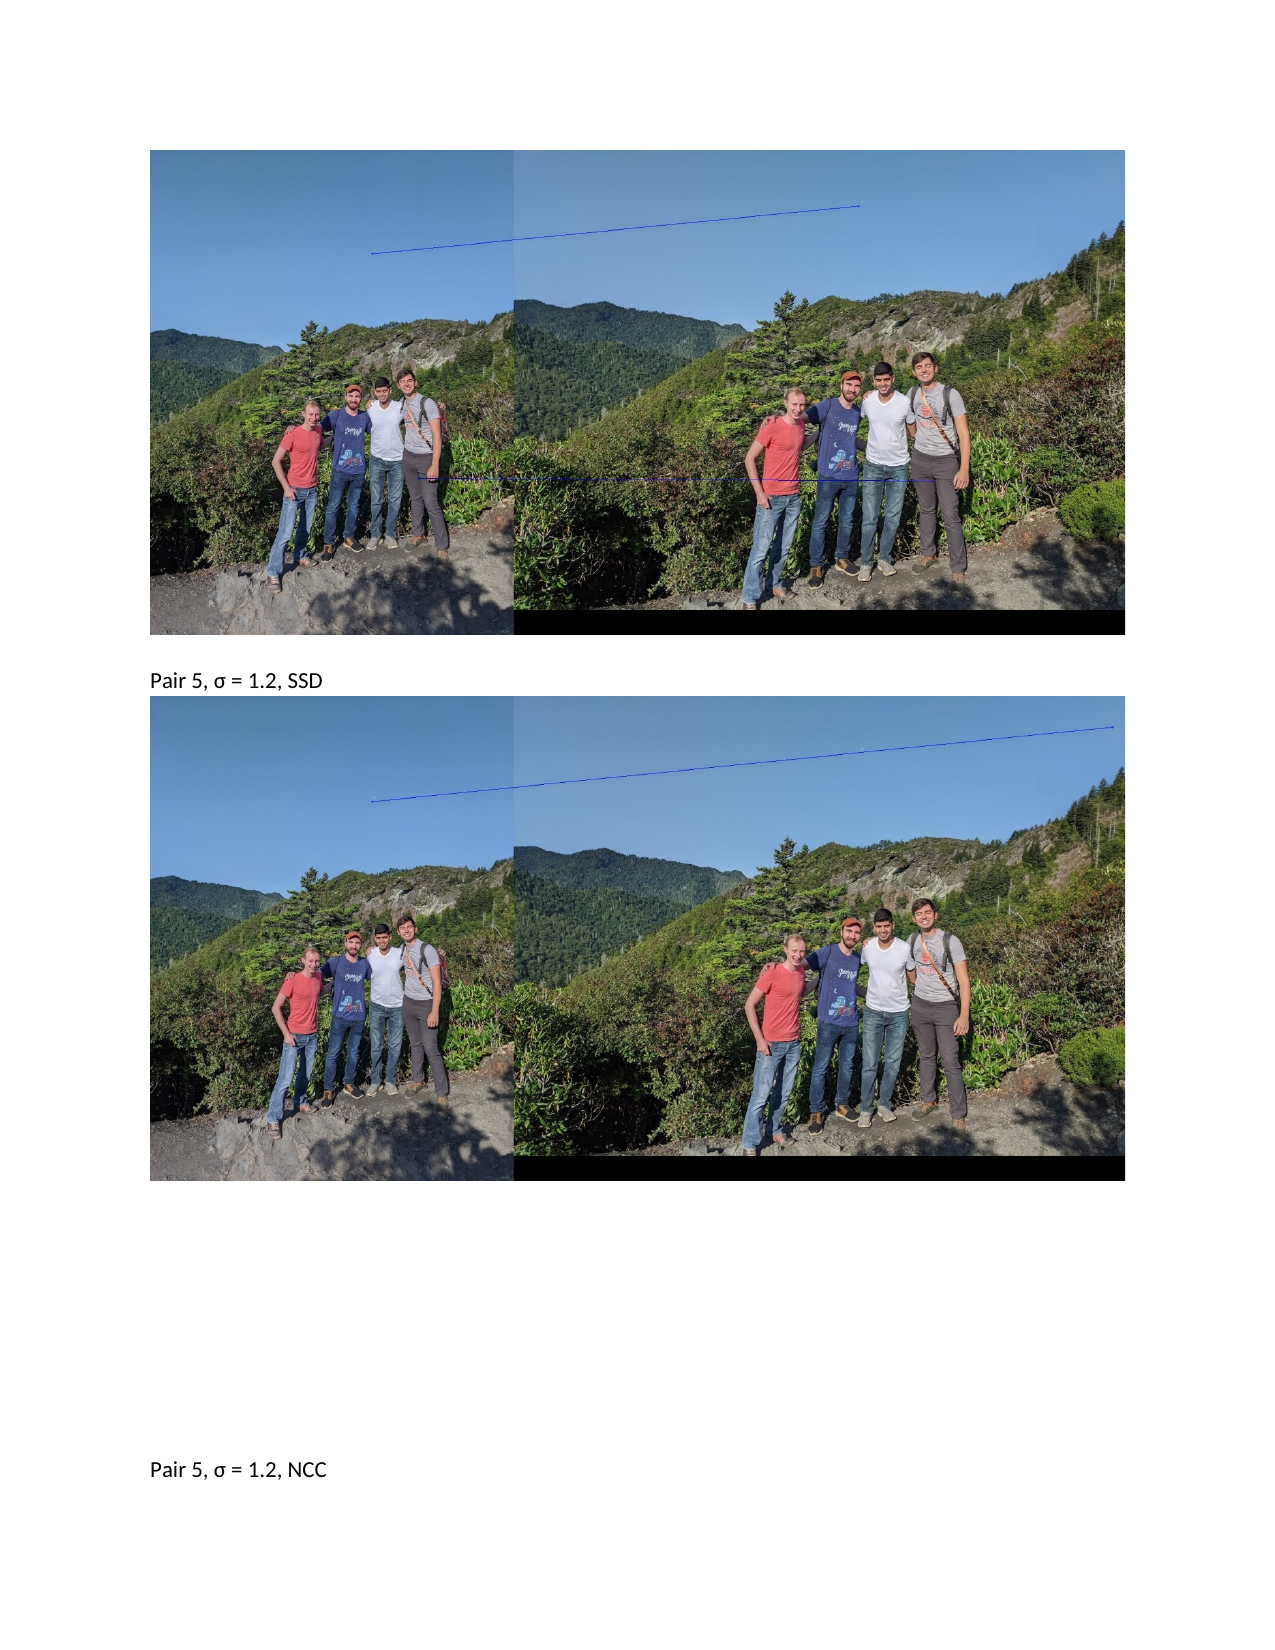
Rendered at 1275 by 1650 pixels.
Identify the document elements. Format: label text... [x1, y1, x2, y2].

picture [150, 150, 1125, 635]
text Pair 5, σ = 1.2, SSD [150, 667, 1125, 694]
text Pair 5, σ = 1.2, NCC [150, 1455, 1125, 1483]
picture [150, 696, 1125, 1181]
